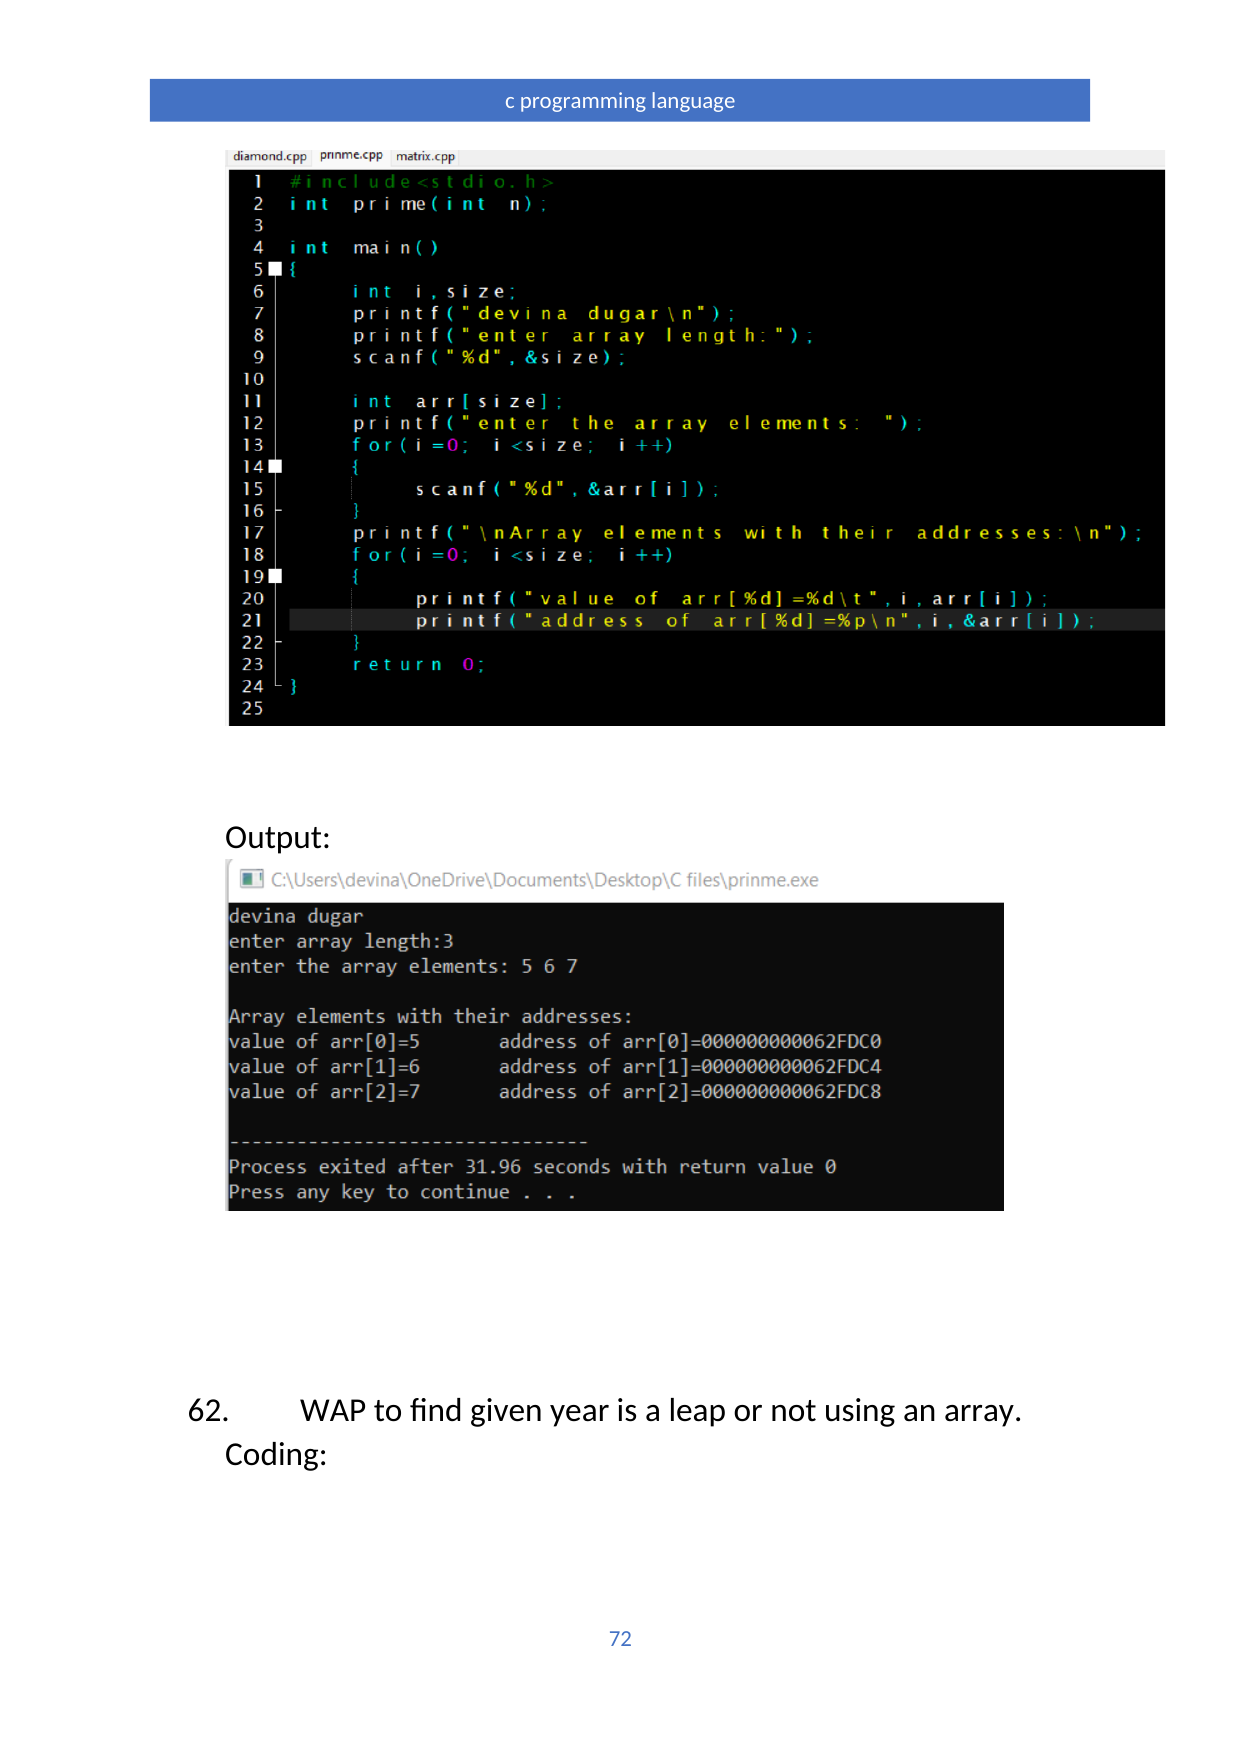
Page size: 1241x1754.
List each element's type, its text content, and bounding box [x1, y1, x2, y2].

list Coding: [225, 1433, 1090, 1474]
picture [225, 150, 1166, 726]
picture [225, 859, 1004, 1211]
list Output: [225, 816, 1090, 856]
list WAP to find given year is a leap or not using an array. [187, 1389, 1090, 1430]
